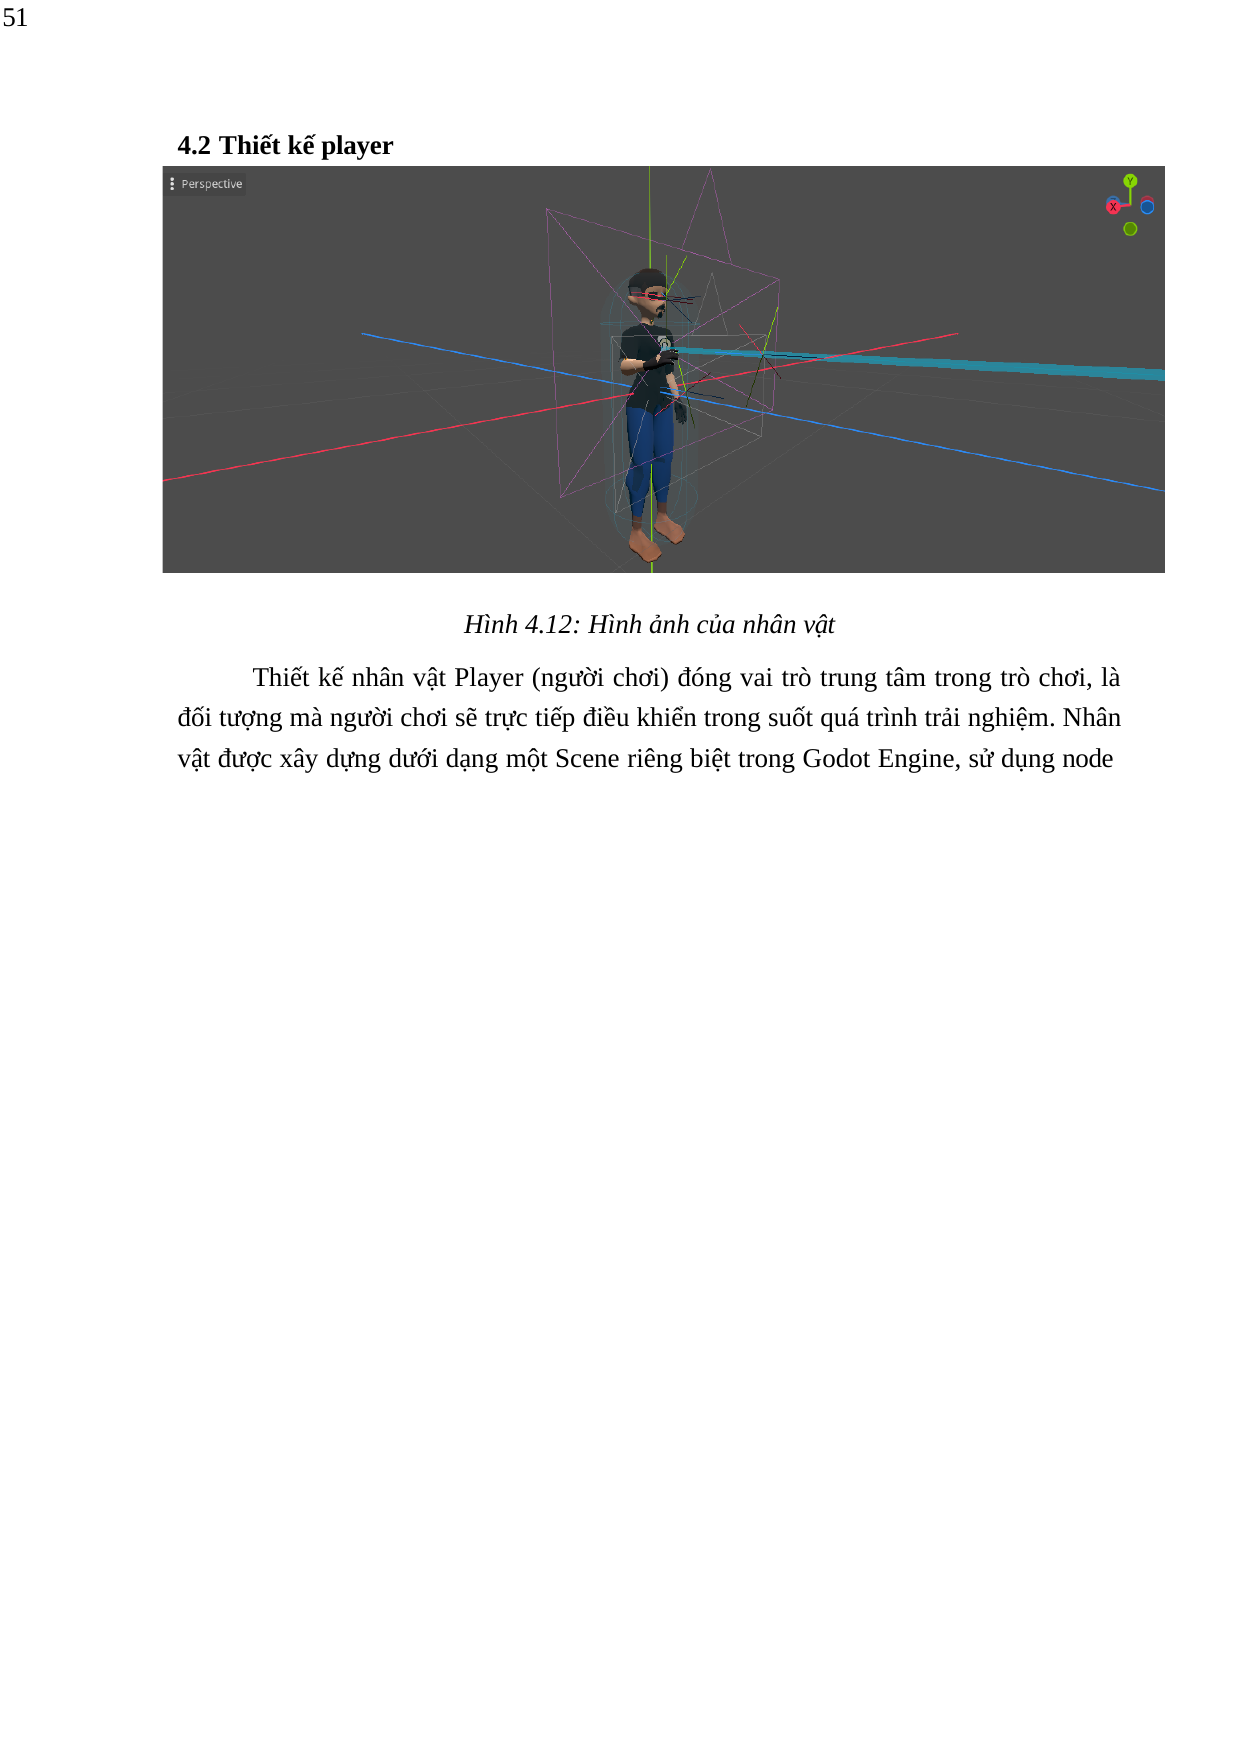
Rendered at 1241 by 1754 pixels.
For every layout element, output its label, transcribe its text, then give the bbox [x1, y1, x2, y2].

subtitle Thiết kế player [177, 129, 1166, 160]
picture [162, 166, 1165, 573]
text Thiết kế nhân vật Player (người chơi) đóng vai trò trung tâm trong trò chơi, là đối tượng mà người chơi sẽ trực tiếp điều khiển trong suốt quá trình trải nghiệm. Nhân vật được xây dựng dưới dạng một Scene riêng biệt trong Godot Engine, sử dụng node [177, 661, 1122, 773]
text Hình 4.12: Hình ảnh của nhân vật [319, 608, 980, 639]
